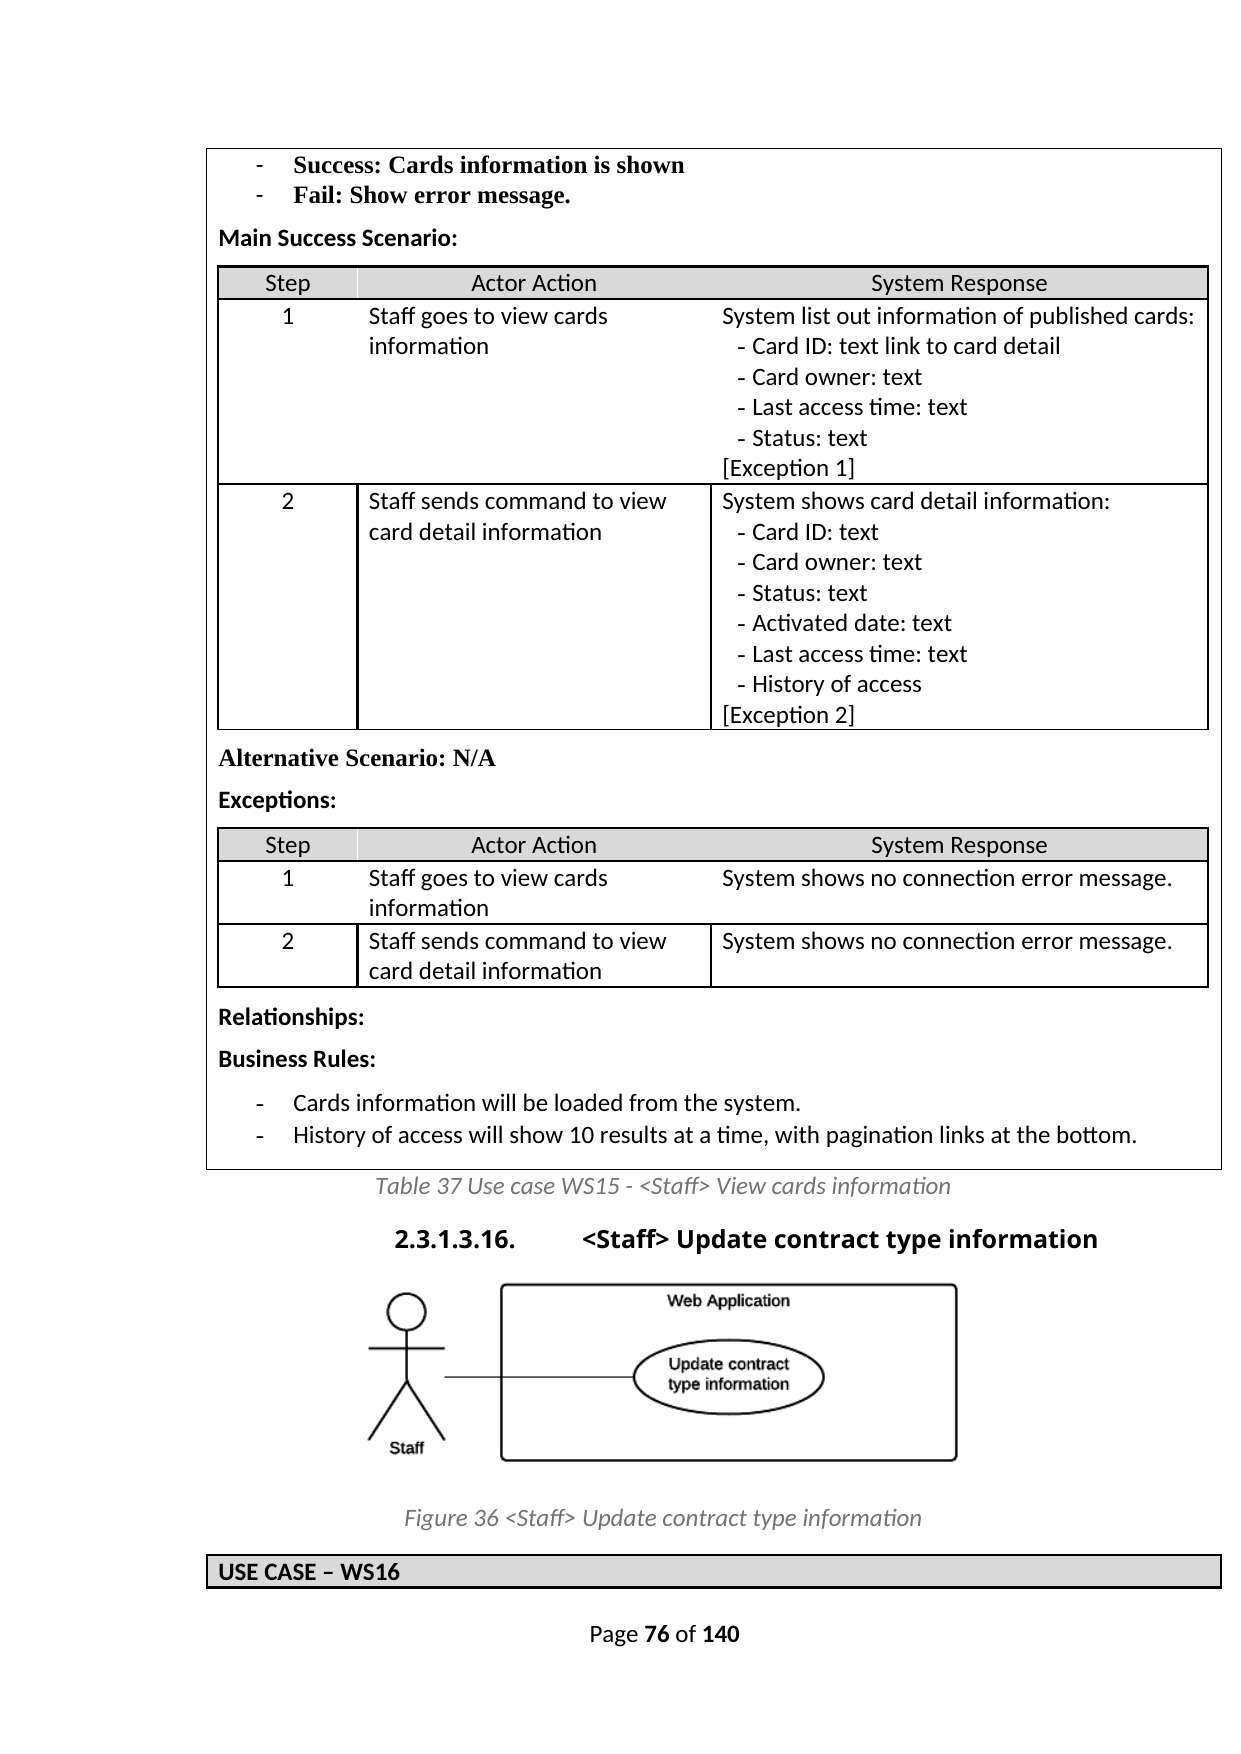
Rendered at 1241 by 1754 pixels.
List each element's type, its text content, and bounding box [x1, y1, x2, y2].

table_header USE CASE – WS16 [208, 1556, 1220, 1586]
text Figure 36 <Staff> Update contract type information [207, 1502, 1122, 1533]
picture [341, 1258, 988, 1484]
text Table 37 Use case WS15 - <Staff> View cards information [207, 1170, 1122, 1201]
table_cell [207, 149, 1221, 1169]
subtitle <Staff> Update contract type information [394, 1221, 1122, 1256]
